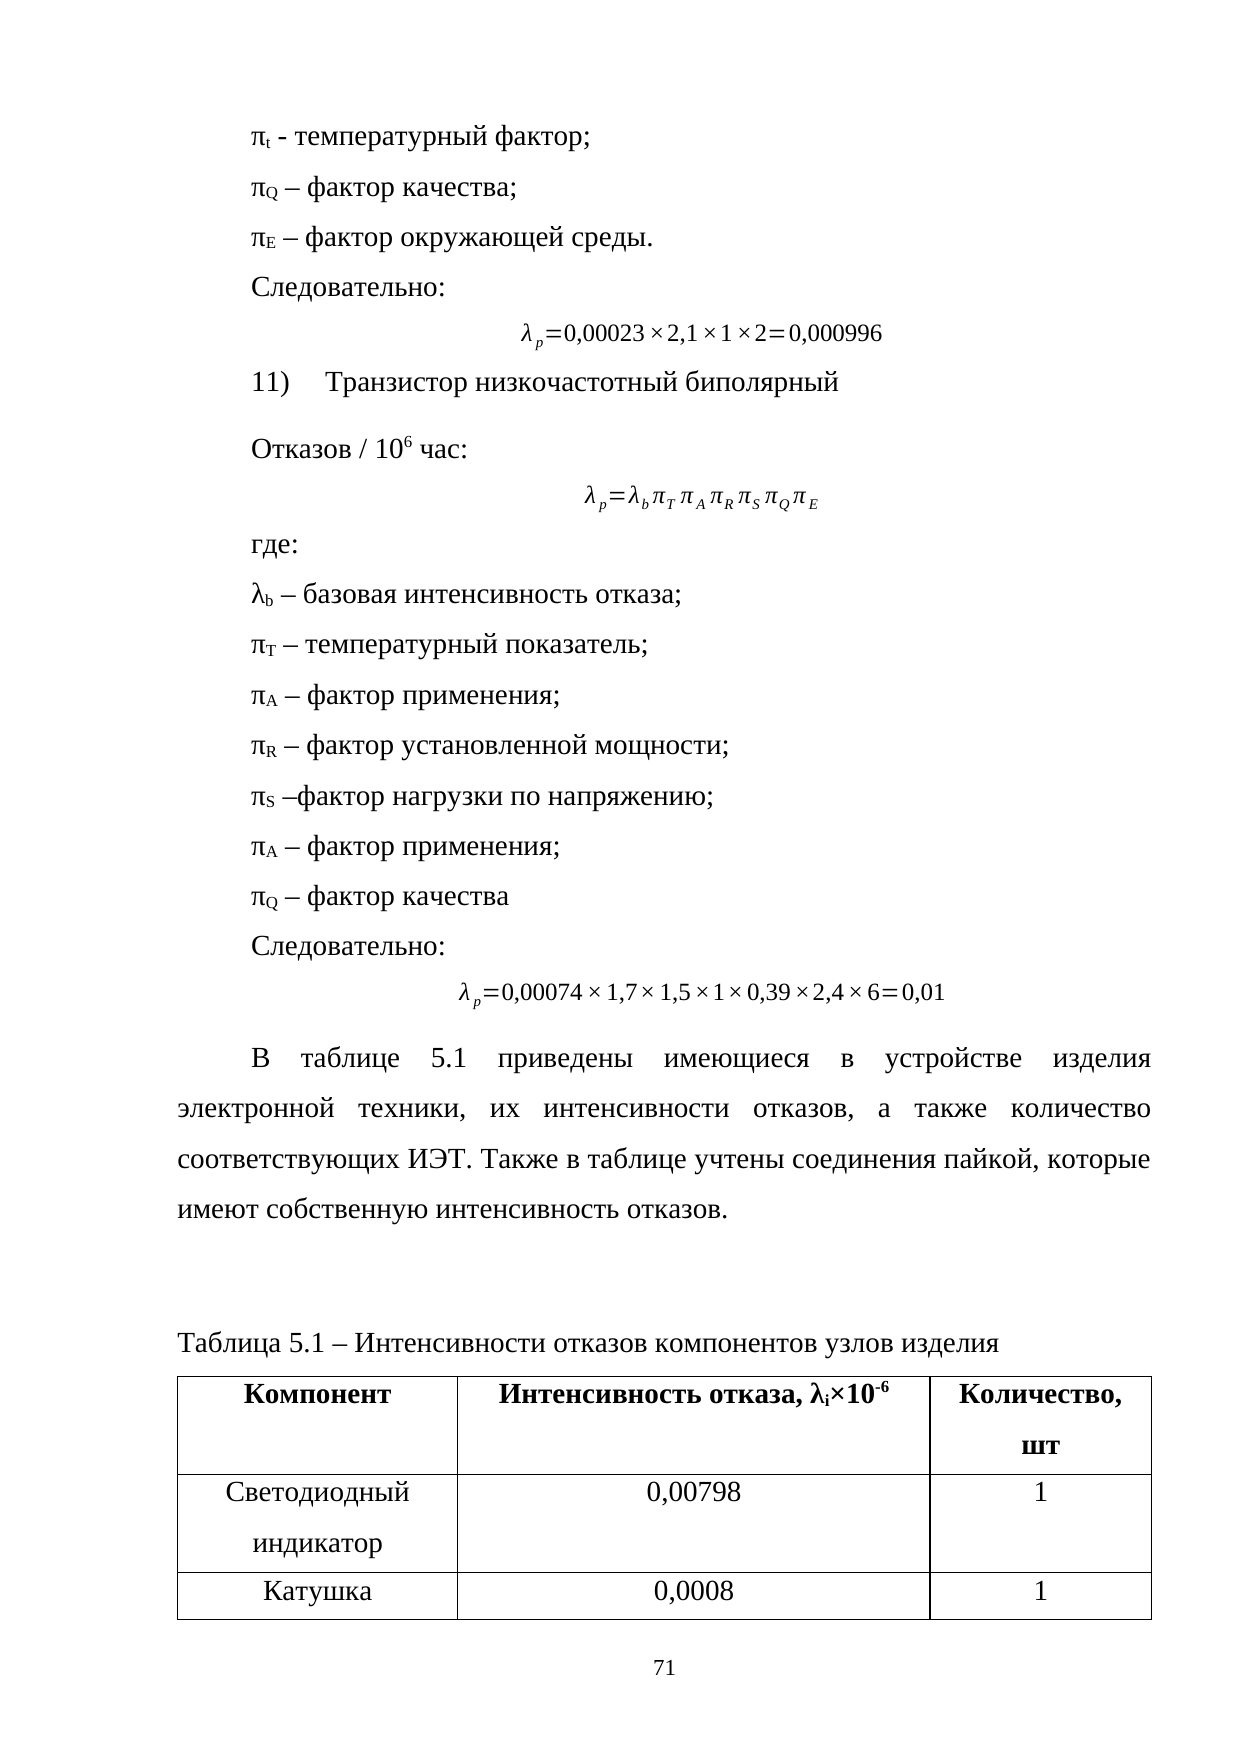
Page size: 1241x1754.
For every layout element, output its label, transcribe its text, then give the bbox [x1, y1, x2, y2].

table_cell Светодиодный индикатор [178, 1475, 457, 1572]
text Следовательно: [251, 928, 1152, 962]
text πE – фактор окружающей среды. [251, 219, 1152, 253]
text πR – фактор установленной мощности; [251, 727, 1152, 761]
text В таблице 5.1 приведены имеющиеся в устройстве изделия электронной техники, их интенсивности отказов, а также количество соответствующих ИЭТ. Также в таблице учтены соединения пайкой, которые имеют собственную интенсивность отказов. [177, 1040, 1152, 1224]
text Таблица 5.1 – Интенсивности отказов компонентов узлов изделия [177, 1325, 1152, 1359]
text πА – фактор применения; [251, 677, 1152, 711]
table_cell 1 [931, 1475, 1151, 1572]
table_cell 0,00798 [458, 1475, 929, 1572]
text πА – фактор применения; [251, 828, 1152, 861]
text где: [251, 526, 1152, 559]
text Следовательно: [251, 269, 1152, 303]
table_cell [178, 1573, 457, 1619]
text πQ – фактор качества; [251, 169, 1152, 202]
table_header Интенсивность отказа, λi×10-6 [458, 1377, 929, 1473]
text πQ – фактор качества [251, 878, 1152, 912]
text λb – базовая интенсивность отказа; [251, 576, 1152, 610]
text πS –фактор нагрузки по напряжению; [251, 778, 1152, 811]
table_header Количество, шт [931, 1377, 1151, 1473]
table_header Компонент [178, 1377, 457, 1473]
text πt - температурный фактор; [251, 118, 1152, 152]
table_cell 0,0008 [458, 1573, 929, 1619]
text πT – температурный показатель; [251, 627, 1152, 660]
list Транзистор низкочастотный биполярный [251, 364, 1152, 398]
text Отказов / 106 час: [251, 431, 1152, 465]
table_cell 1 [931, 1573, 1151, 1619]
